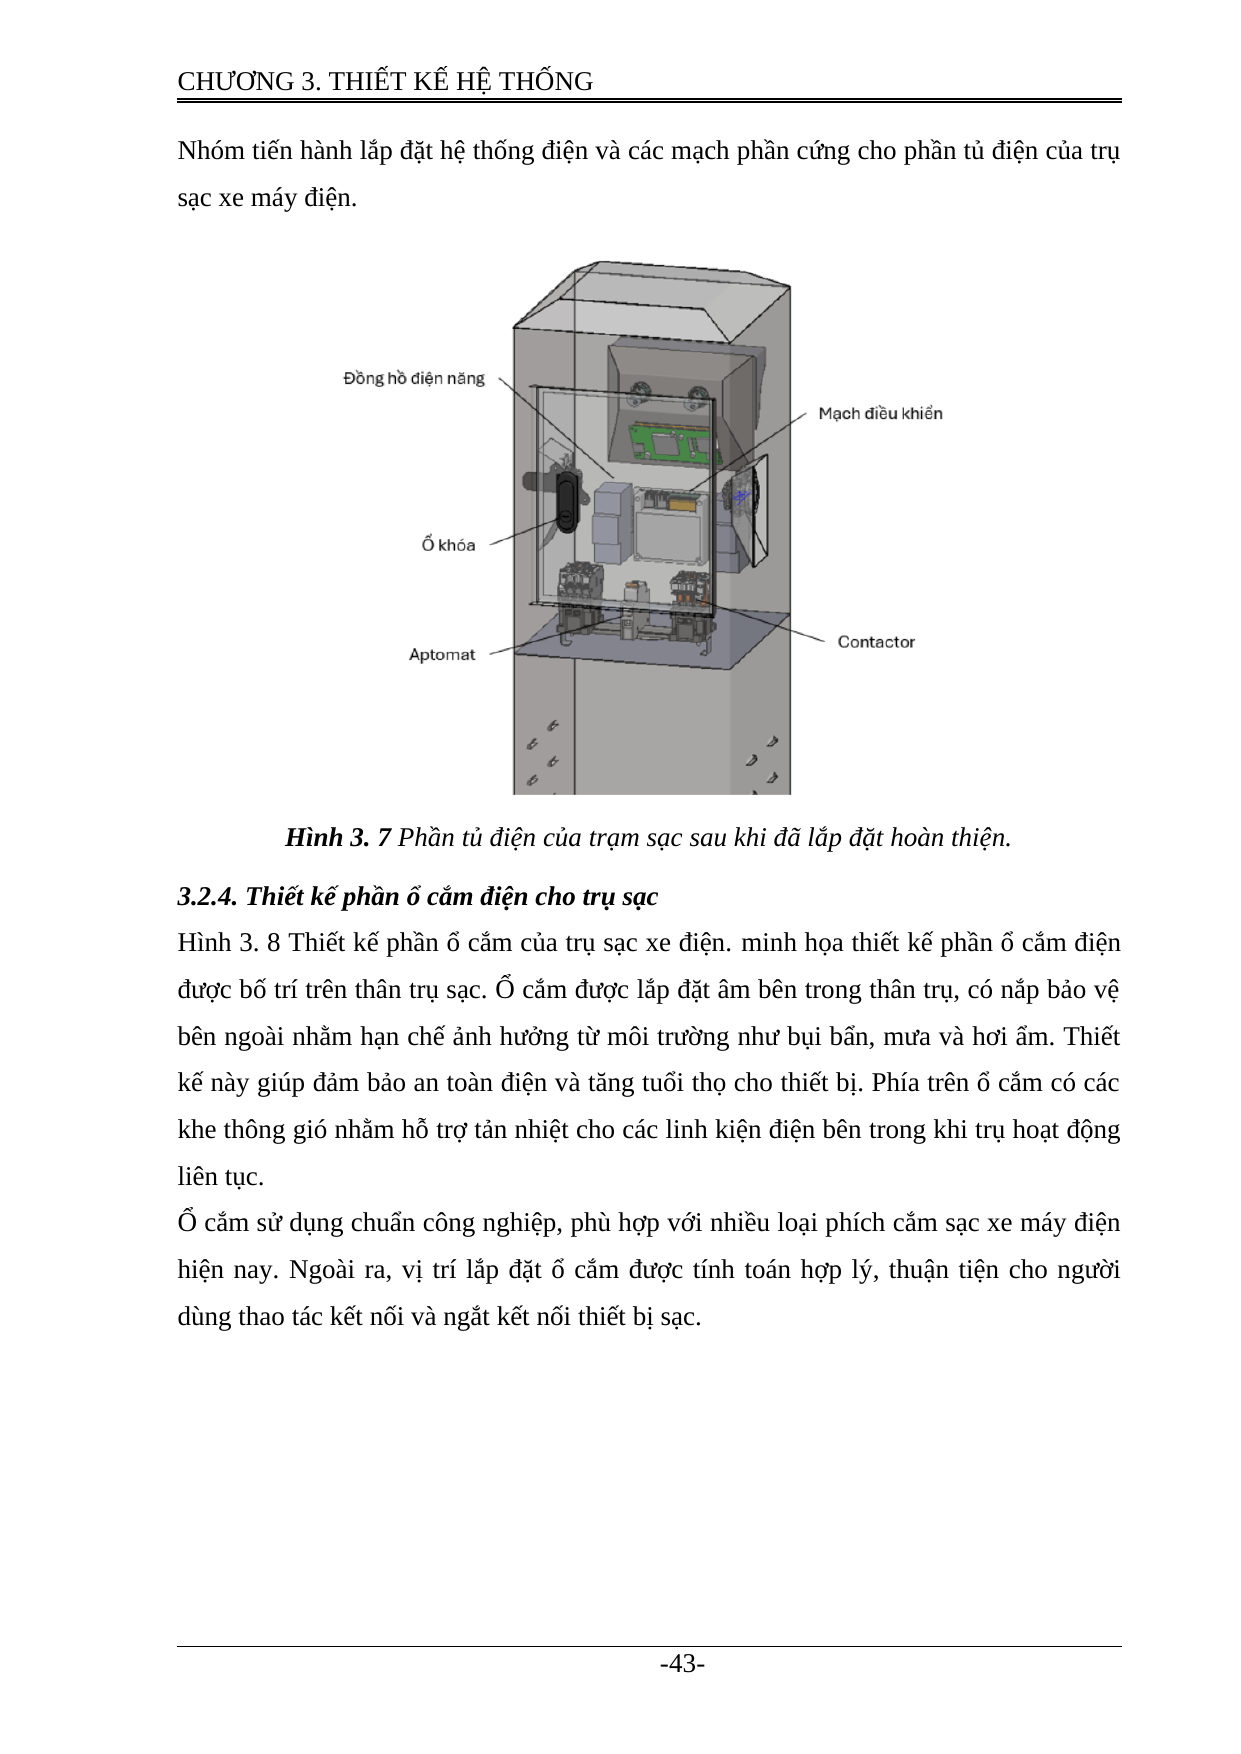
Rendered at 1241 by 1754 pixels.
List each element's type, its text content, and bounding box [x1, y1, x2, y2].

text Hình 3. 7 Phần tủ điện của trạm sạc sau khi đã lắp đặt hoàn thiện. [177, 821, 1122, 852]
text Ổ cắm sử dụng chuẩn công nghiệp, phù hợp với nhiều loại phích cắm sạc xe máy điện hiện nay. Ngoài ra, vị trí lắp đặt ổ cắm được tính toán hợp lý, thuận tiện cho người dùng thao tác kết nối và ngắt kết nối thiết bị sạc. [177, 1206, 1122, 1331]
text Hình 3. 8. minh họa thiết kế phần ổ cắm điện được bố trí trên thân trụ sạc. Ổ cắm được lắp đặt âm bên trong thân trụ, có nắp bảo vệ bên ngoài nhằm hạn chế ảnh hưởng từ môi trường như bụi bẩn, mưa và hơi ẩm. Thiết kế này giúp đảm bảo an toàn điện và tăng tuổi thọ cho thiết bị. Phía trên ổ cắm có các khe thông gió nhằm hỗ trợ tản nhiệt cho các linh kiện điện bên trong khi trụ hoạt động liên tục. [177, 926, 1122, 1191]
subtitle Thiết kế phần ổ cắm điện cho trụ sạc [177, 880, 1122, 911]
picture [295, 227, 1005, 806]
text Nhóm tiến hành lắp đặt hệ thống điện và các mạch phần cứng cho phần tủ điện của trụ sạc xe máy điện. [177, 134, 1122, 212]
